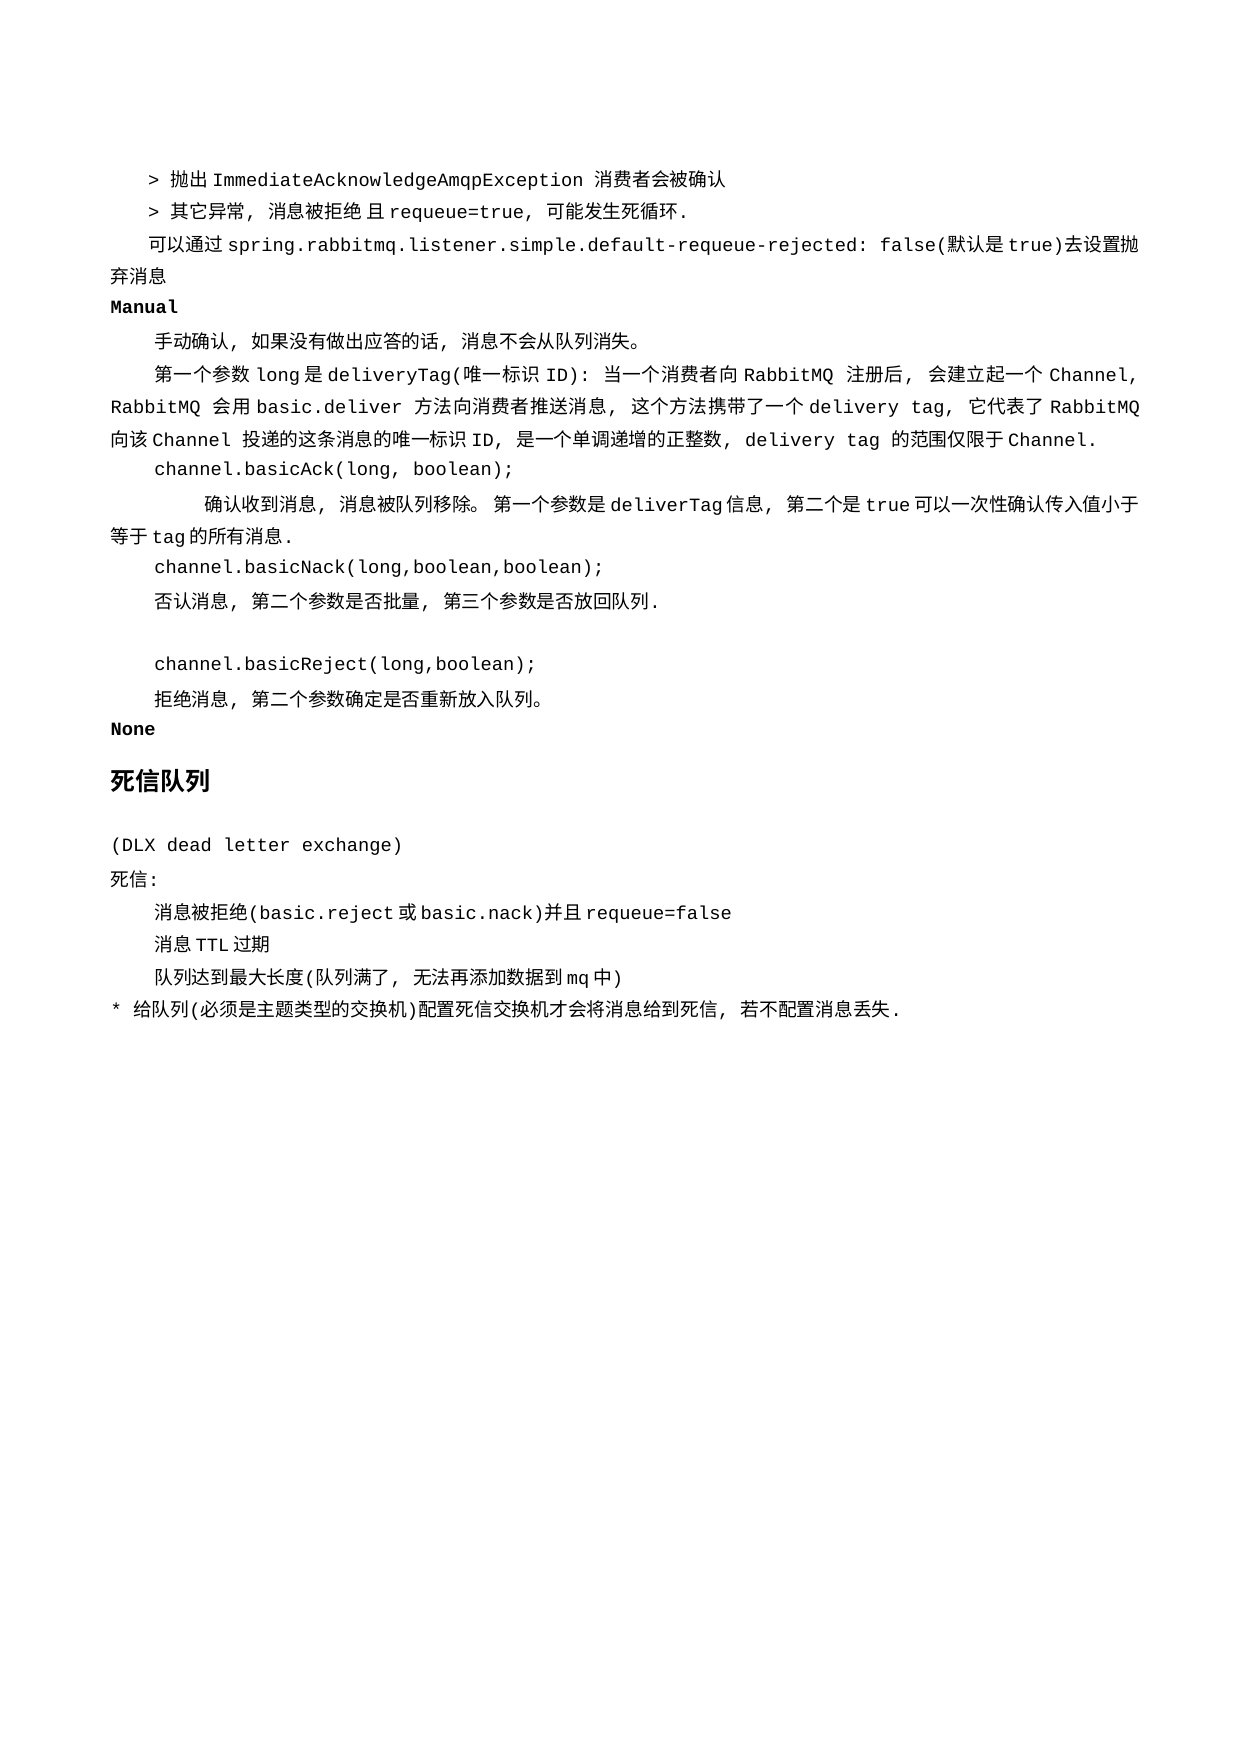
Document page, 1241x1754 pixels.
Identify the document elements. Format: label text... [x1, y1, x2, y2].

text 可以通过spring.rabbitmq.listener.simple.default-requeue-rejected: false(默认是true)去设置抛弃消息 [110, 227, 1139, 292]
text 队列达到最大长度(队列满了, 无法再添加数据到mq中) [110, 960, 1139, 993]
text 否认消息, 第二个参数是否批量, 第三个参数是否放回队列. [110, 584, 1139, 617]
text 死信: [110, 863, 1139, 895]
text None [110, 714, 1139, 747]
text 第一个参数long是deliveryTag(唯一标识 ID): 当一个消费者向 RabbitMQ 注册后, 会建立起一个 Channel, RabbitMQ 会用 basic.deliver 方法向消费者推送消息, 这个方法携带了一个 delivery tag, 它代表了 RabbitMQ 向该 Channel 投递的这条消息的唯一标识 ID, 是一个单调递增的正整数, delivery tag 的范围仅限于 Channel. [110, 357, 1139, 454]
text channel.basicNack(long,boolean,boolean); [110, 552, 1139, 584]
text channel.basicAck(long, boolean); [110, 454, 1139, 487]
text > 其它异常, 消息被拒绝 且 requeue=true, 可能发生死循环. [110, 194, 1139, 227]
text > 抛出 ImmediateAcknowledgeAmqpException 消费者会被确认 [110, 162, 1139, 194]
subtitle 死信队列 [110, 747, 1139, 812]
text 拒绝消息, 第二个参数确定是否重新放入队列。 [110, 682, 1139, 714]
text 消息被拒绝(basic.reject或basic.nack)并且requeue=false [110, 895, 1139, 928]
text 手动确认, 如果没有做出应答的话, 消息不会从队列消失。 [110, 324, 1139, 357]
text Manual [110, 292, 1139, 324]
text * 给队列(必须是主题类型的交换机)配置死信交换机才会将消息给到死信, 若不配置消息丢失. [110, 993, 1139, 1025]
text channel.basicReject(long,boolean); [110, 649, 1139, 682]
text 确认收到消息, 消息被队列移除。 第一个参数是deliverTag信息, 第二个是true可以一次性确认传入值小于等于tag的所有消息. [110, 487, 1139, 552]
text 消息TTL过期 [110, 928, 1139, 960]
text (DLX dead letter exchange) [110, 830, 1139, 863]
